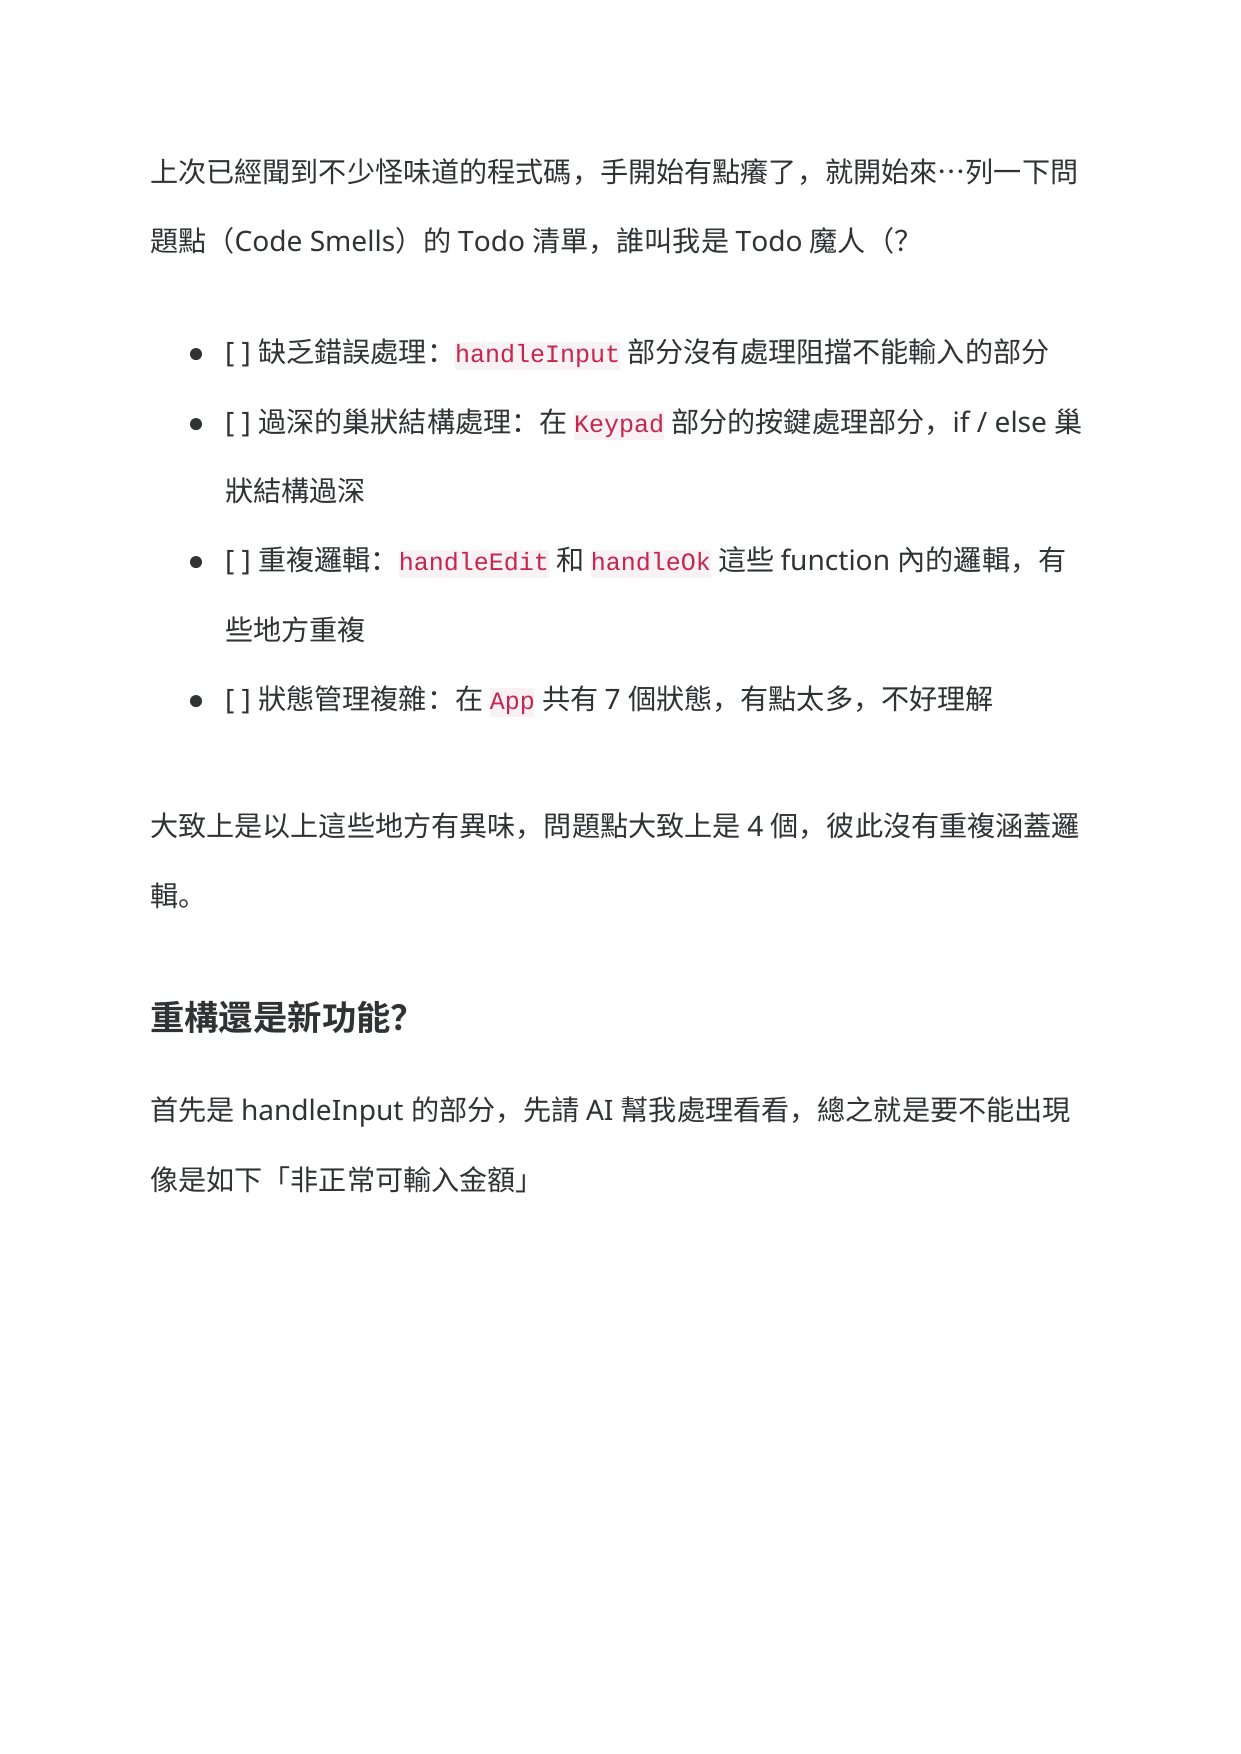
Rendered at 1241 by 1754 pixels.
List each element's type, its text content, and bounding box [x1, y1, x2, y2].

list [ ] 過深的巢狀結構處理：在 Keypad 部分的按鍵處理部分，if / else 巢狀結構過深 [187, 399, 1090, 509]
subtitle 重構還是新功能？ [150, 991, 1090, 1040]
list [ ] 狀態管理複雜：在 App 共有 7 個狀態，有點太多，不好理解 [187, 676, 1090, 717]
text 首先是 handleInput 的部分，先請 AI 幫我處理看看，總之就是要不能出現像是如下「非正常可輸入金額」 [150, 1088, 1090, 1198]
text 大致上是以上這些地方有異味，問題點大致上是 4 個，彼此沒有重複涵蓋邏輯。 [150, 804, 1090, 914]
list [ ] 缺乏錯誤處理：handleInput 部分沒有處理阻擋不能輸入的部分 [187, 330, 1090, 371]
text 上次已經聞到不少怪味道的程式碼，手開始有點癢了，就開始來…列一下問題點（Code Smells）的 Todo 清單，誰叫我是 Todo 魔人（？ [150, 150, 1090, 260]
list [ ] 重複邏輯：handleEdit 和 handleOk 這些 function 內的邏輯，有些地方重複 [187, 538, 1090, 648]
